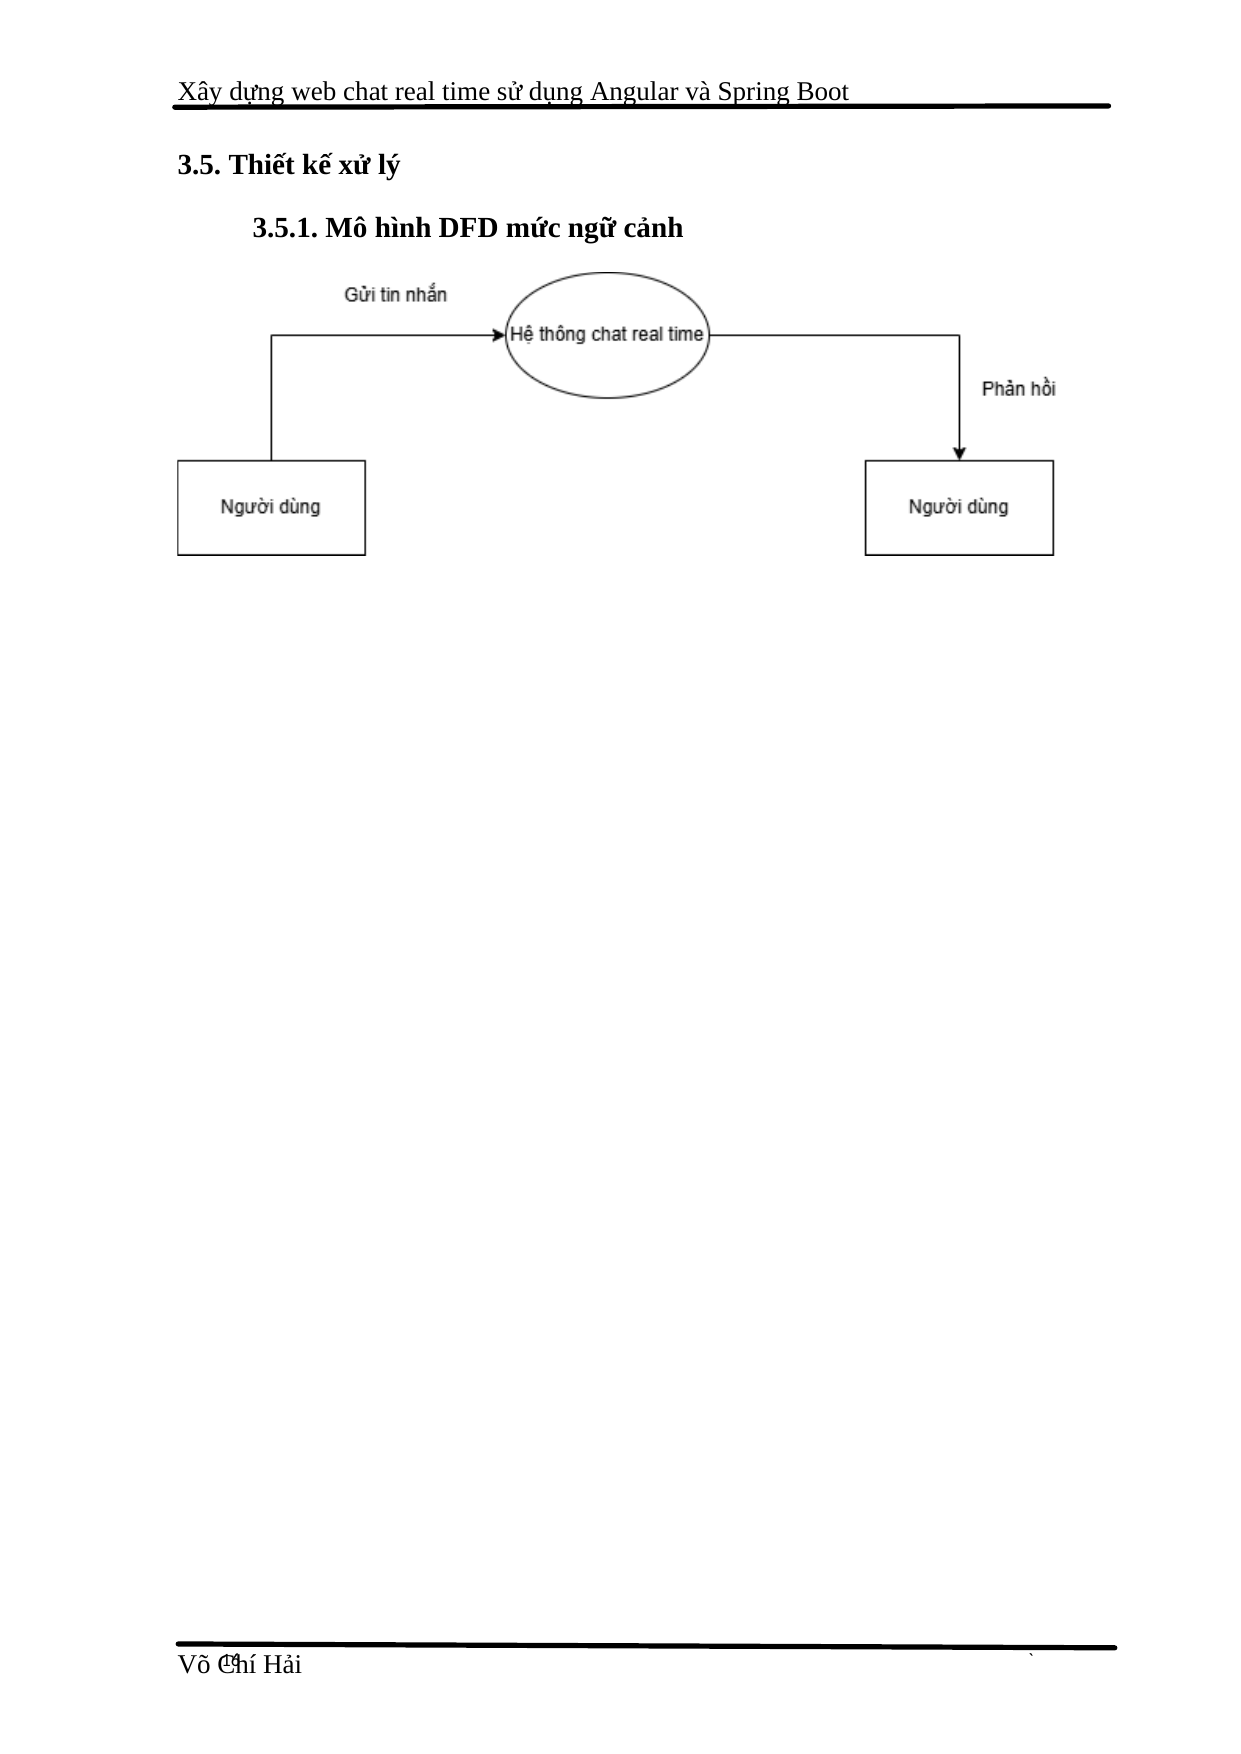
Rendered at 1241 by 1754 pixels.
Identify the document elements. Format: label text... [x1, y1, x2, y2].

text 3.5. Thiết kế xử lý [177, 147, 1122, 181]
text 3.5.1. Mô hình DFD mức ngữ cảnh [177, 210, 1122, 243]
picture [177, 272, 1070, 556]
